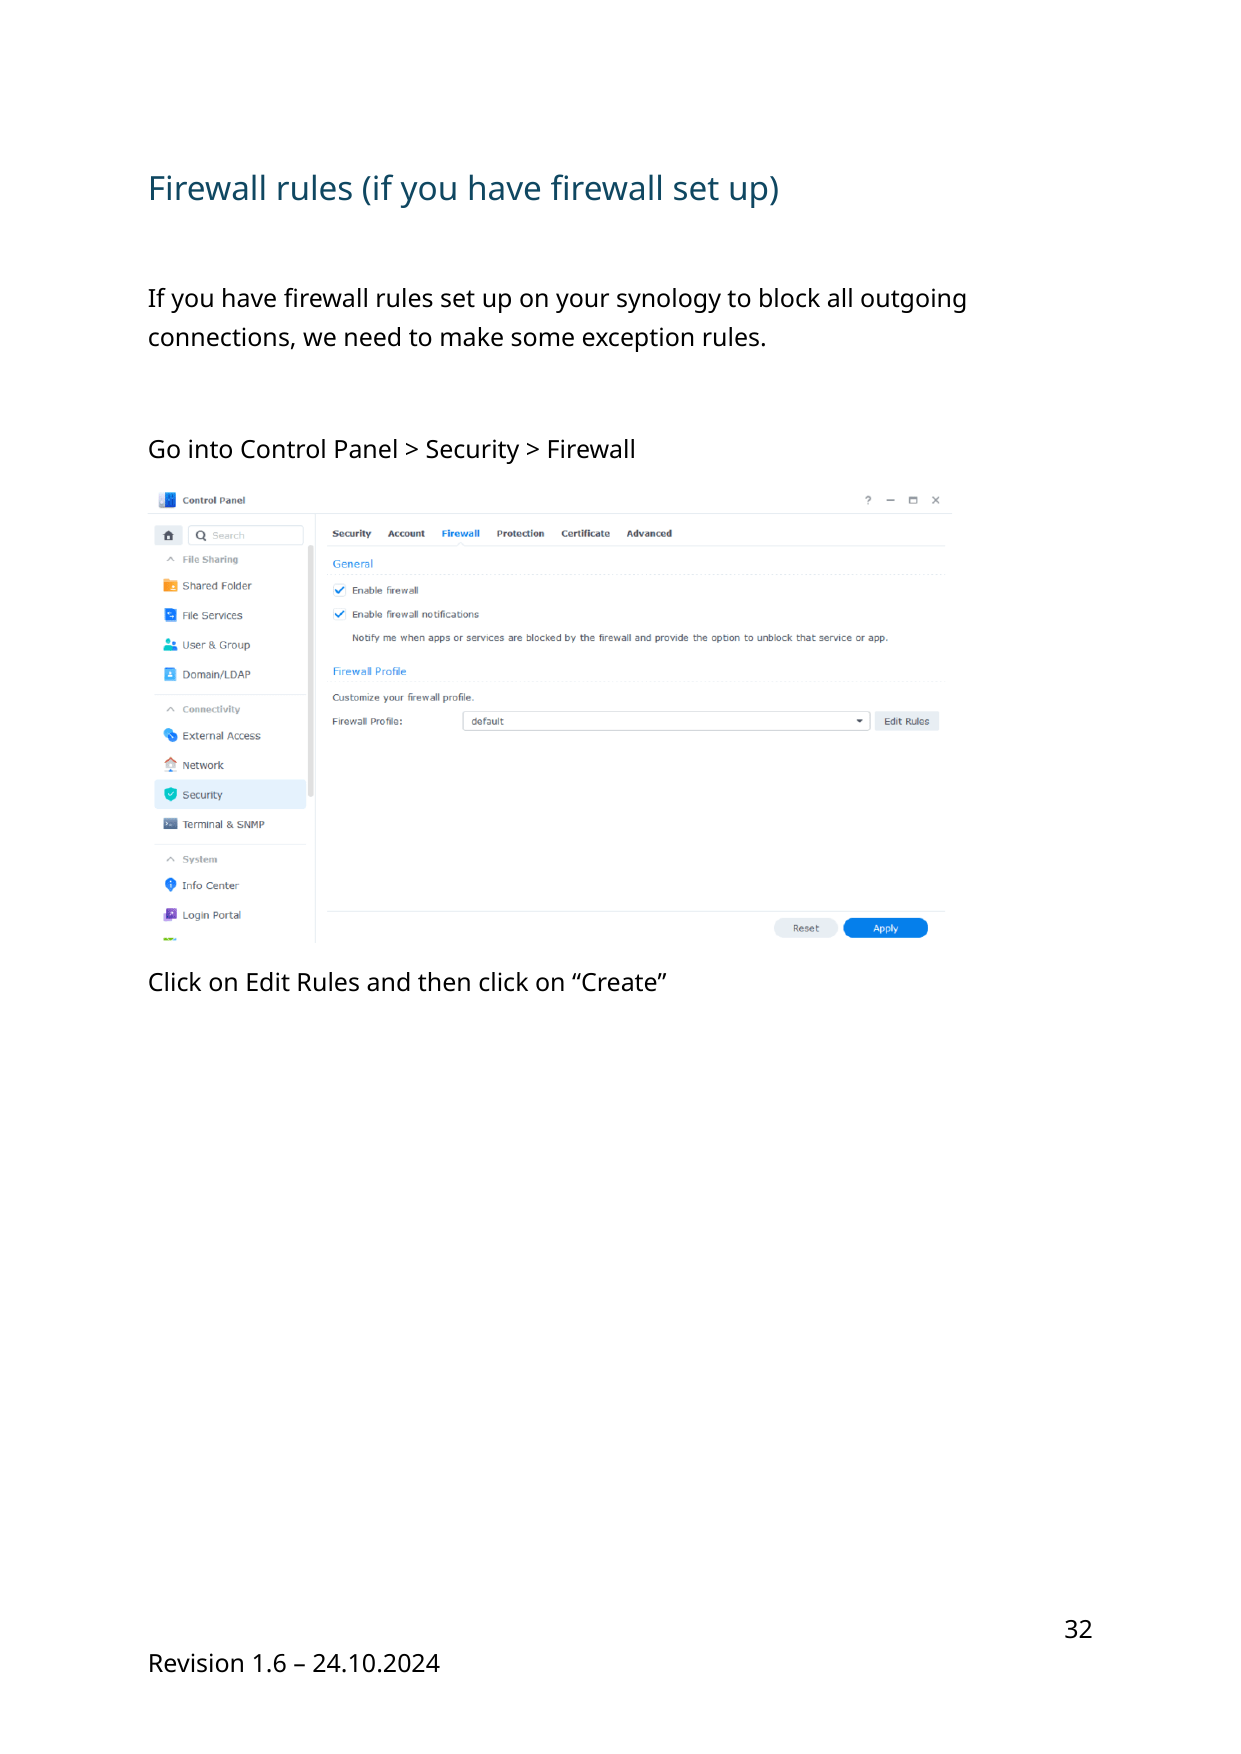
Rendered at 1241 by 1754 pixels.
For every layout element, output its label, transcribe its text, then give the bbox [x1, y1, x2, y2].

text If you have firewall rules set up on your synology to block all outgoing connections, we need to make some exception rules. [148, 281, 1093, 354]
subtitle Firewall rules (if you have firewall set up) [148, 164, 1093, 210]
text Click on Edit Rules and then click on “Create” [148, 964, 1093, 999]
picture [147, 487, 953, 943]
text Go into Control Panel > Security > Firewall [148, 431, 1093, 466]
